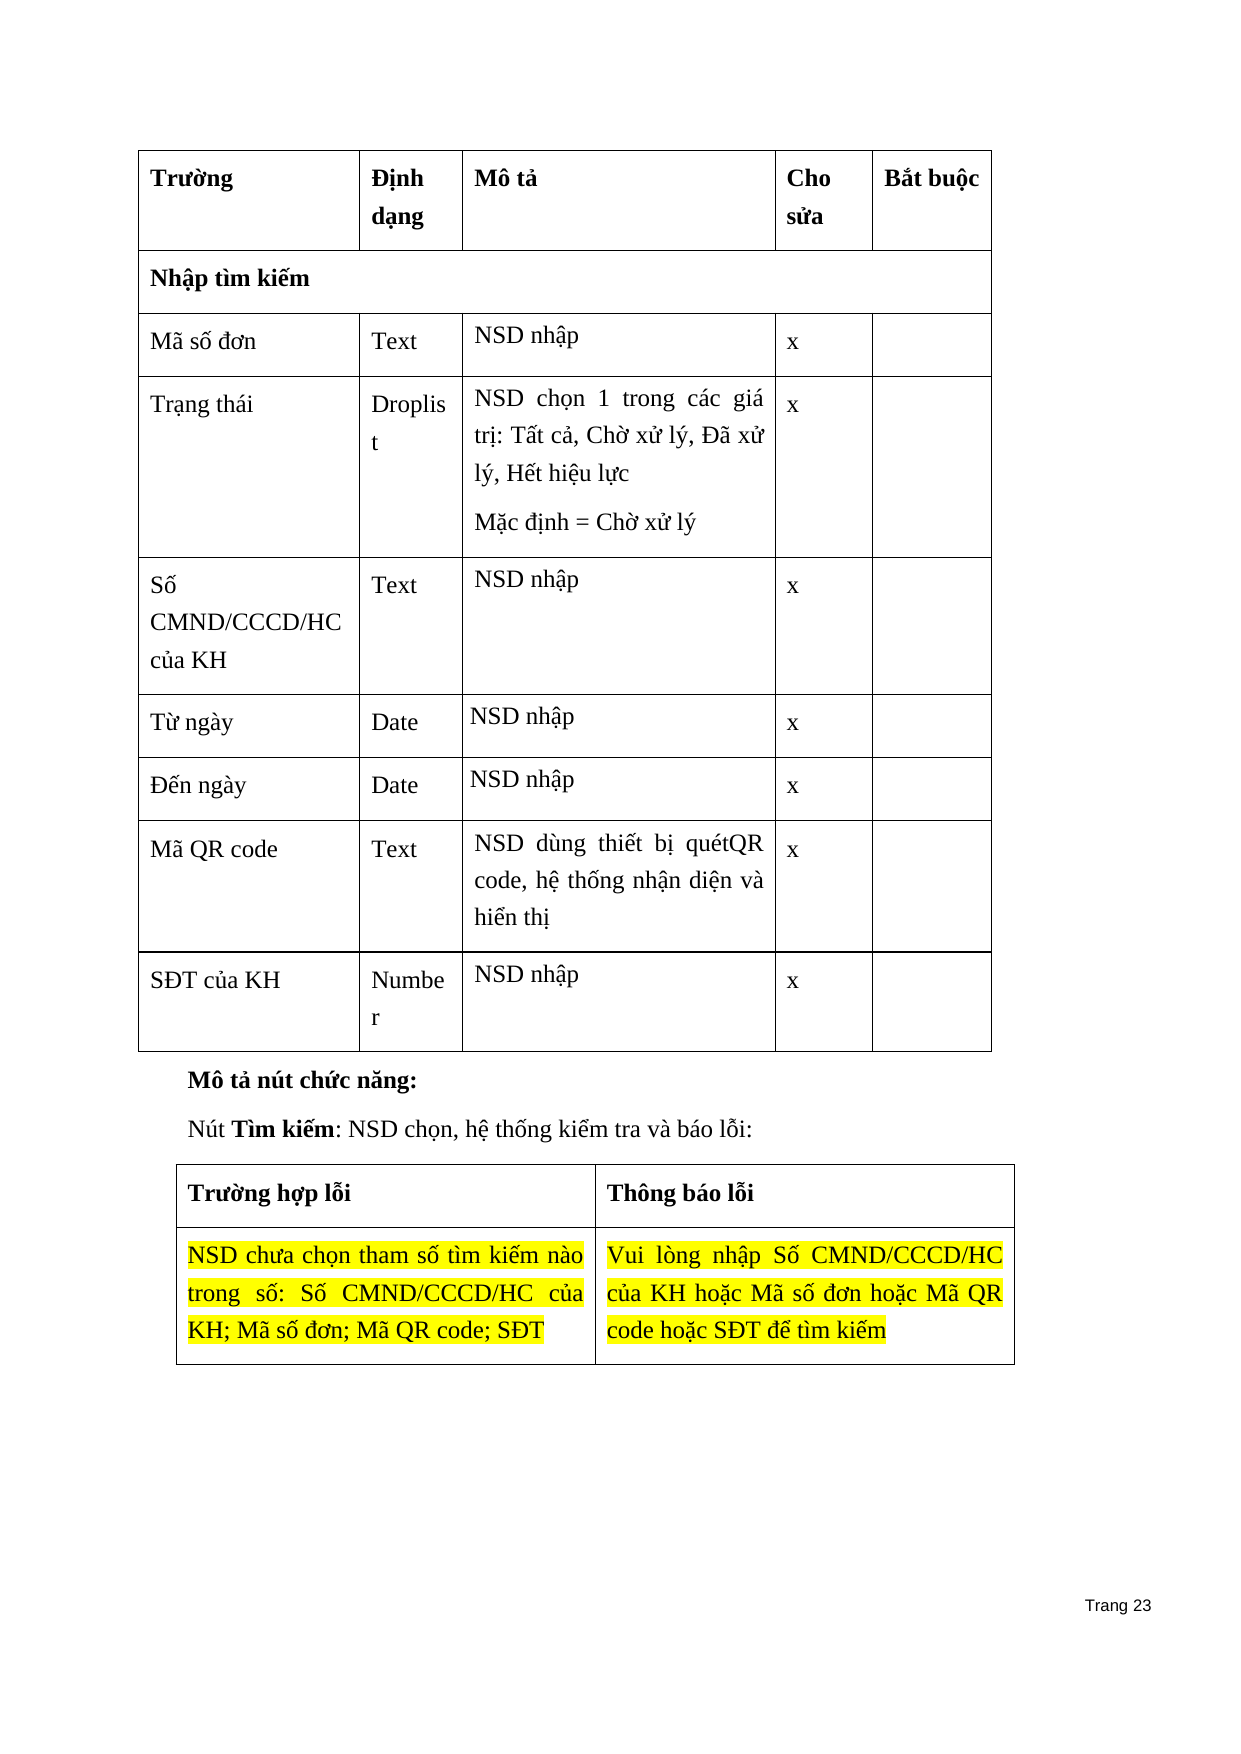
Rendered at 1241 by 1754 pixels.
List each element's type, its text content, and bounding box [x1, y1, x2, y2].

table_cell x [776, 953, 872, 1051]
table_cell Đến ngày [139, 758, 359, 820]
table_cell Date [360, 758, 462, 820]
table_header Trường hợp lỗi [177, 1165, 595, 1227]
table_cell x [776, 758, 872, 820]
table_cell Droplist [360, 377, 462, 557]
table_cell Trạng thái [139, 377, 359, 557]
table_cell Mã số đơn [139, 314, 359, 376]
text Nút Tìm kiếm: NSD chọn, hệ thống kiểm tra và báo lỗi: [187, 1114, 1003, 1143]
table_header Mô tả [463, 151, 775, 250]
text Mô tả nút chức năng: [187, 1065, 1003, 1093]
table_cell [873, 758, 991, 820]
table_cell [873, 821, 991, 951]
table_header Trường [139, 151, 359, 250]
table_cell Từ ngày [139, 695, 359, 757]
table_cell Mã QR code [139, 821, 359, 951]
table_cell [873, 314, 991, 376]
table_cell [873, 695, 991, 757]
table_cell Date [360, 695, 462, 757]
table_cell SĐT của KH [139, 953, 359, 1051]
table_cell x [776, 821, 872, 951]
table_cell NSD nhập [463, 758, 775, 820]
table_cell x [776, 377, 872, 557]
table_cell NSD nhập [463, 695, 775, 757]
table_cell Number [360, 953, 462, 1051]
table_cell NSD nhập [463, 953, 775, 1051]
table_cell NSD chọn 1 trong các giá trị: Tất cả, Chờ xử lý, Đã xử lý, Hết hiệu lực Mặc định = Chờ xử lý [463, 377, 775, 557]
table_cell NSD nhập [463, 314, 775, 376]
table_cell [873, 377, 991, 557]
table_cell [873, 953, 991, 1051]
table_header Thông báo lỗi [596, 1165, 1014, 1227]
table_cell Nhập tìm kiếm [139, 251, 991, 312]
table_cell Text [360, 821, 462, 951]
table_cell NSD dùng thiết bị quétQR code, hệ thống nhận diện và hiển thị [463, 821, 775, 951]
table_cell [873, 558, 991, 694]
table_cell Vui lòng nhập Số CMND/CCCD/HC của KH hoặc Mã số đơn hoặc Mã QR code hoặc SĐT để tìm kiếm [596, 1228, 1014, 1364]
table_cell x [776, 314, 872, 376]
table_cell Text [360, 314, 462, 376]
table_cell x [776, 558, 872, 694]
table_cell Số CMND/CCCD/HC của KH [139, 558, 359, 694]
table_header Bắt buộc [873, 151, 991, 250]
table_cell Text [360, 558, 462, 694]
table_header Cho sửa [776, 151, 872, 250]
table_cell x [776, 695, 872, 757]
table_cell NSD nhập [463, 558, 775, 694]
table_header Định dạng [360, 151, 462, 250]
table_cell NSD chưa chọn tham số tìm kiếm nào trong số: Số CMND/CCCD/HC của KH; Mã số đơn; Mã QR code; SĐT [177, 1228, 595, 1364]
